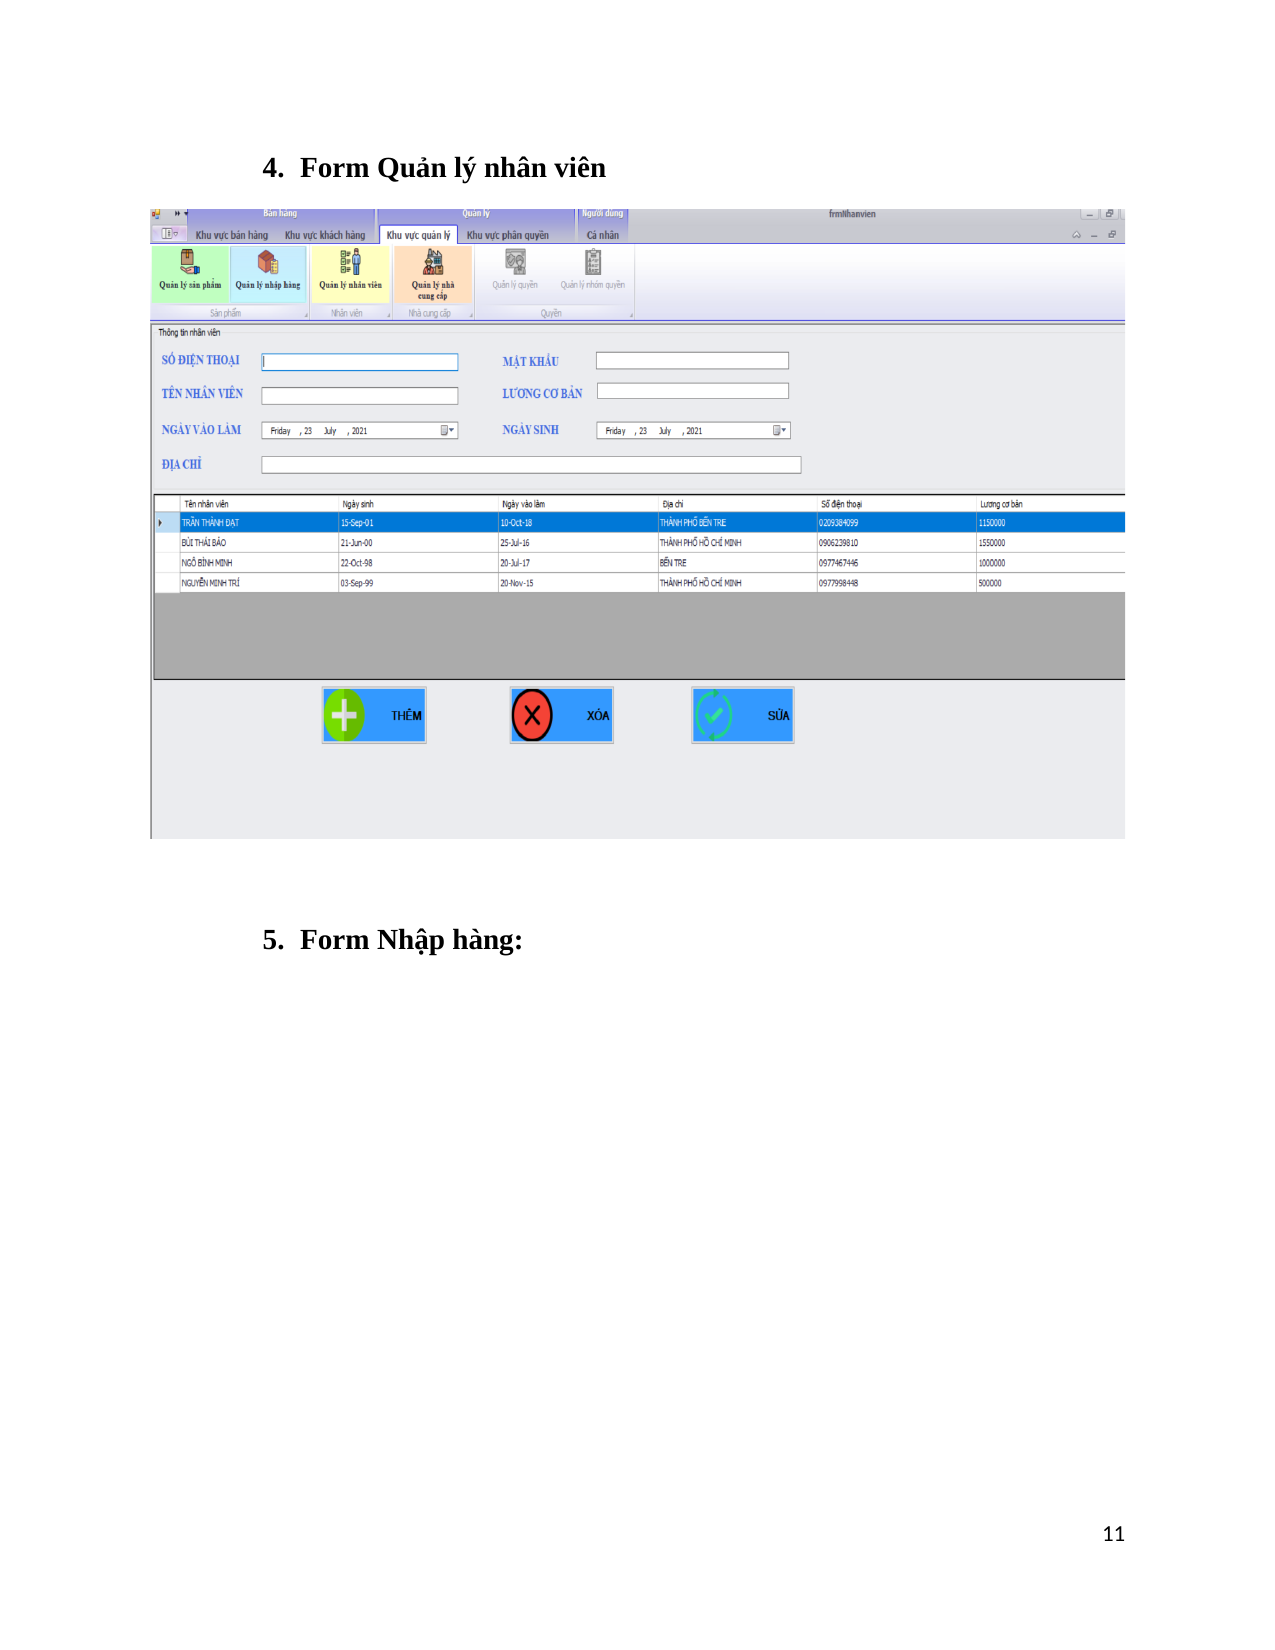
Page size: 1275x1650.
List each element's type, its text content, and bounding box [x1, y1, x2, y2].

list Form Quản lý nhân viên [262, 150, 1125, 183]
picture [150, 209, 1125, 839]
list Form Nhập hàng: [262, 922, 1125, 956]
